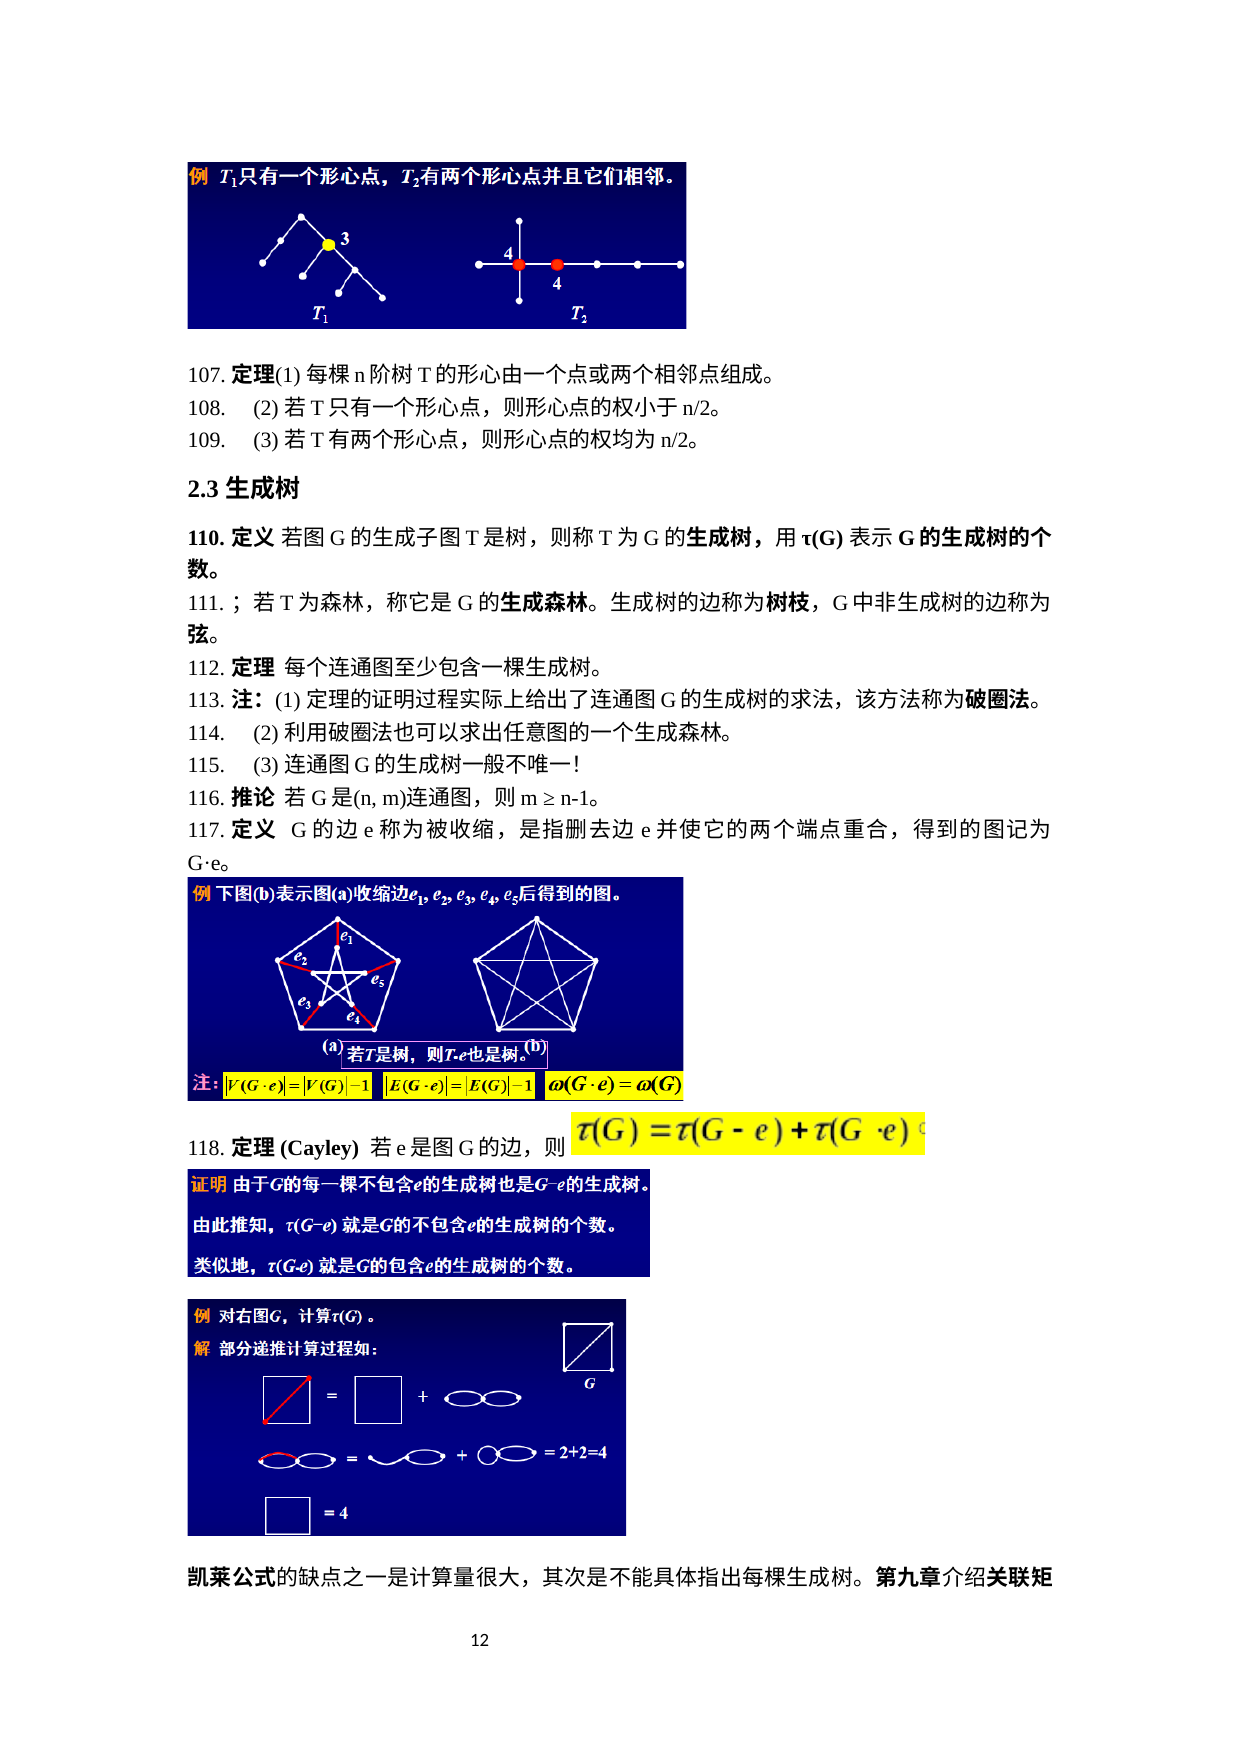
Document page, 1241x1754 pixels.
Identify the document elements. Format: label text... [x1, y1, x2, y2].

list 定义 G的边e称为被收缩，是指删去边e并使它的两个端点重合，得到的图记为G·e。 [187, 812, 1053, 877]
list (2) 利用破圈法也可以求出任意图的一个生成森林。 [187, 714, 1053, 747]
picture [187, 877, 684, 1101]
list 定理 (Cayley) 若e是图G的边，则 [187, 1104, 1053, 1169]
list 定理 每个连通图至少包含一棵生成树。 [187, 649, 1053, 682]
picture [187, 162, 687, 329]
list (3) 连通图G的生成树一般不唯一！ [187, 747, 1053, 779]
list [187, 1559, 1053, 1592]
picture [187, 1169, 650, 1277]
list 推论 若G是(n, m)连通图，则m ≥ n-1。 [187, 779, 1053, 812]
list (2) 若T只有一个形心点，则形心点的权小于n/2。 [187, 389, 1053, 422]
list 定理(1) 每棵n阶树T的形心由一个点或两个相邻点组成。 [187, 357, 1053, 389]
subtitle 2.3 生成树 [187, 454, 1053, 519]
list (3) 若T有两个形心点，则形心点的权均为n/2。 [187, 422, 1053, 454]
list 定义 若图G的生成子图T是树，则称T为G的生成树，用τ(G) 表示G的生成树的个数。 [187, 519, 1053, 584]
list 注：(1) 定理的证明过程实际上给出了连通图G的生成树的求法，该方法称为破圈法。 [187, 682, 1053, 714]
picture [187, 1299, 627, 1536]
list ；若T为森林，称它是G的生成森林。生成树的边称为树枝，G中非生成树的边称为弦。 [187, 584, 1053, 649]
